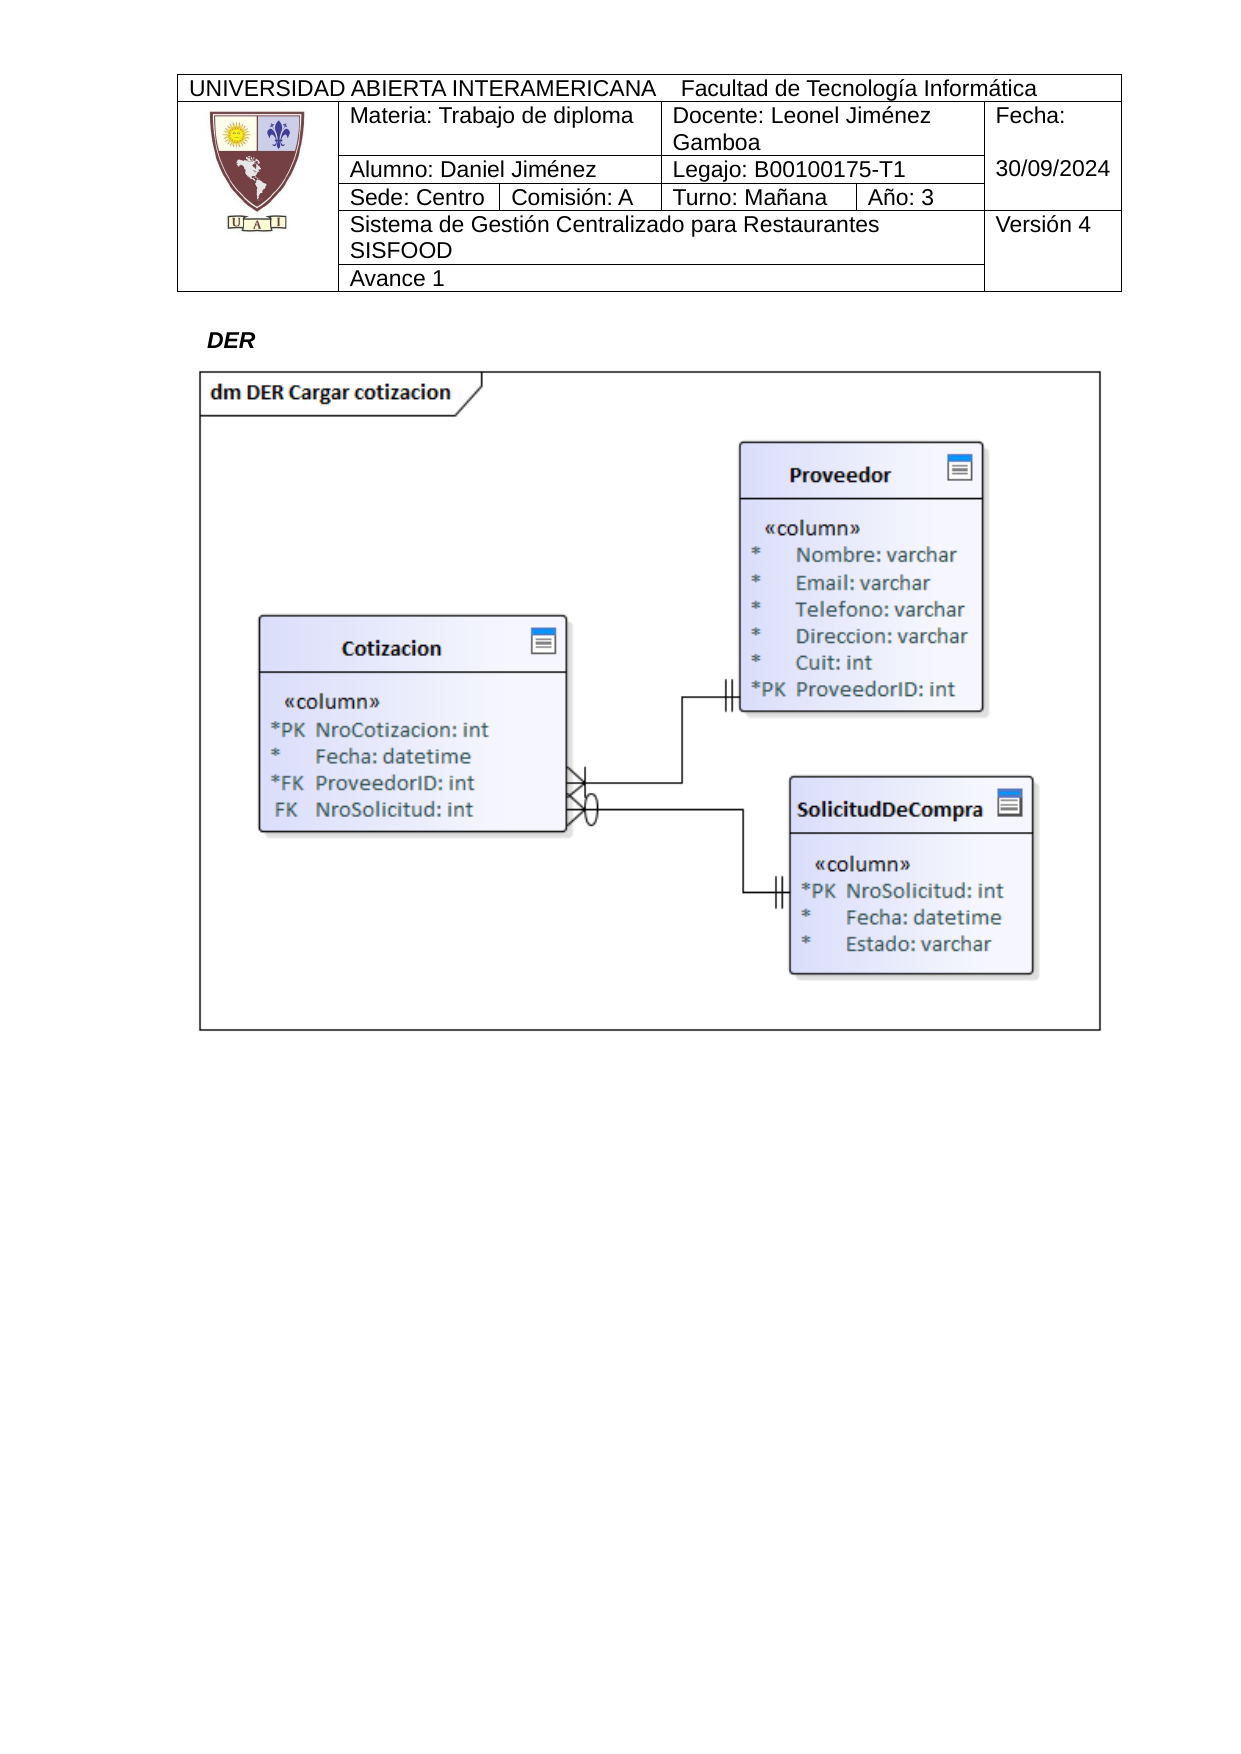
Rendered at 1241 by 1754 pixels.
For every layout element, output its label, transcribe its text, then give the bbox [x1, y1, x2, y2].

picture [187, 359, 1112, 1042]
picture [188, 102, 327, 236]
subtitle DER [207, 327, 1122, 353]
